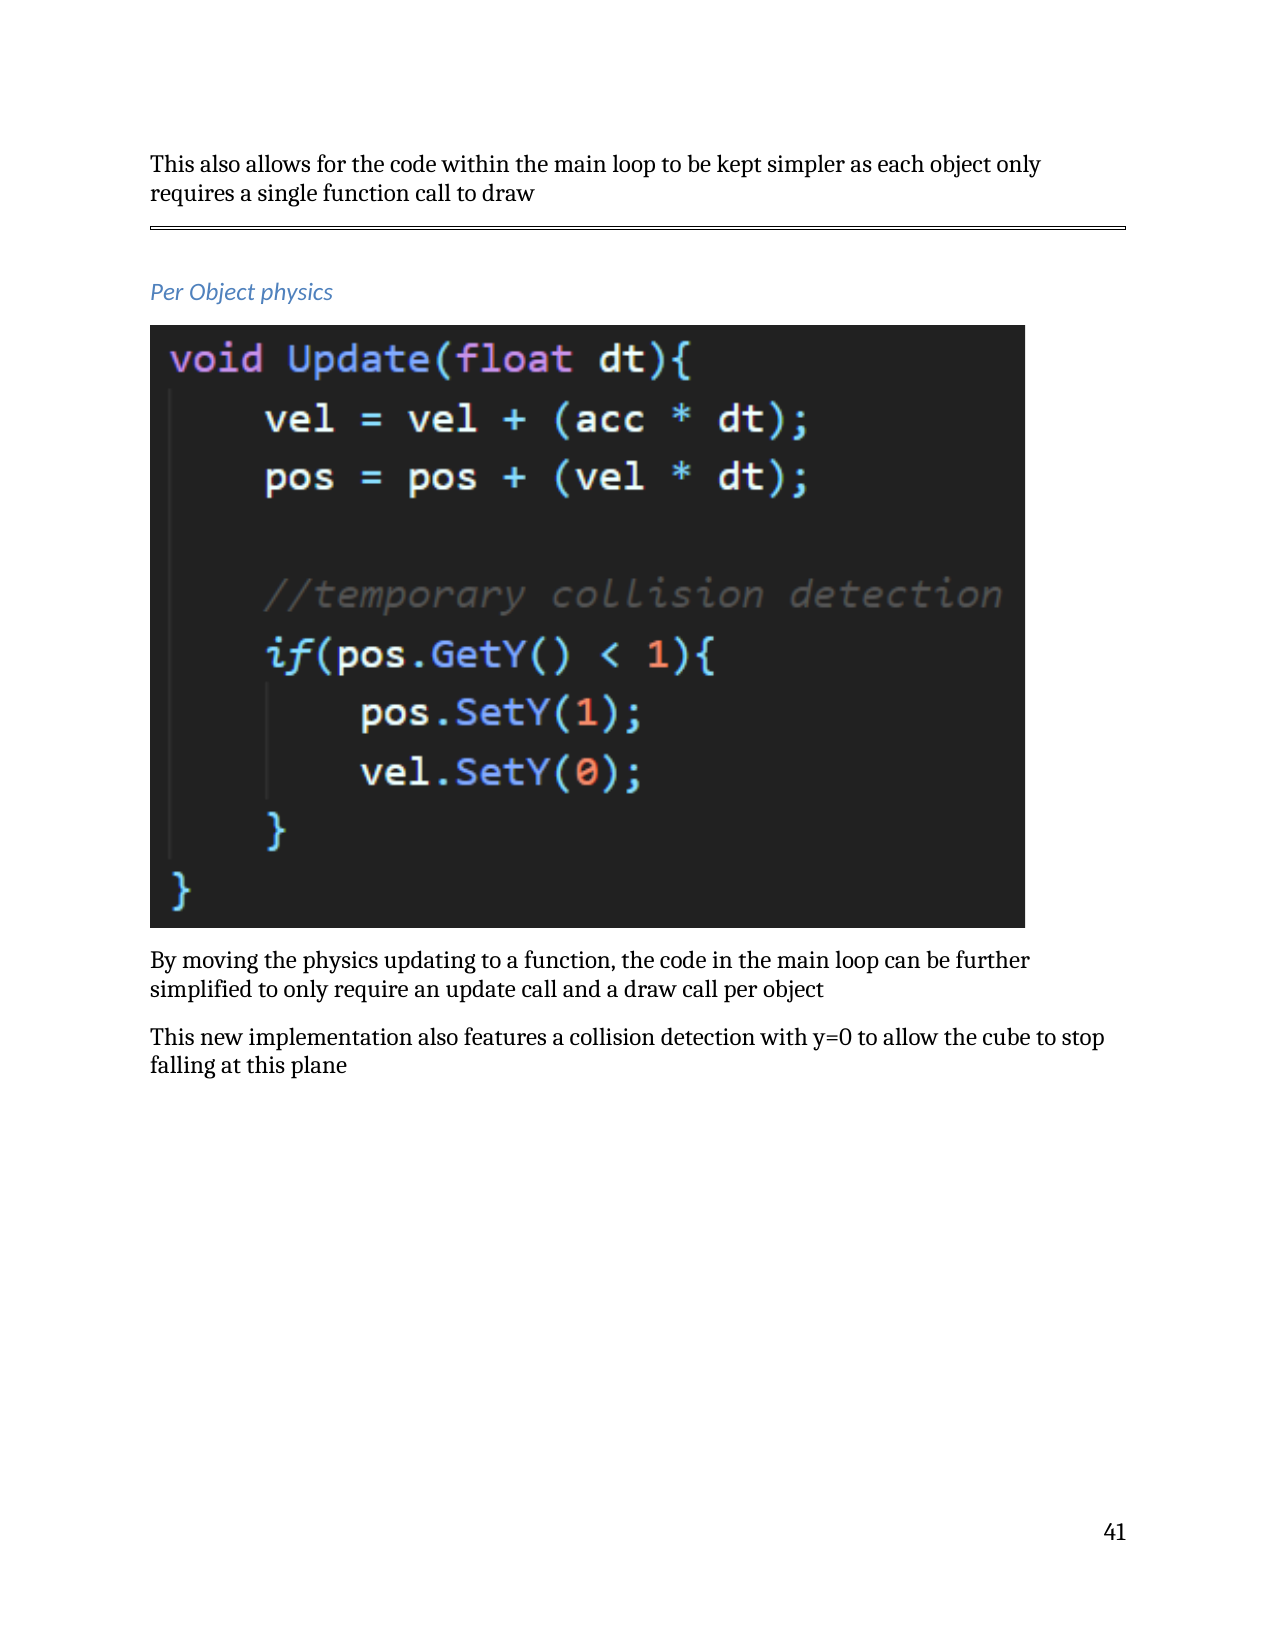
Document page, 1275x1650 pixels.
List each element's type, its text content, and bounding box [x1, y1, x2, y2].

picture [150, 325, 1025, 928]
text This also allows for the code within the main loop to be kept simpler as each object only requires a single function call to draw [150, 150, 1125, 207]
subtitle Per Object physics [150, 276, 1125, 306]
text By moving the physics updating to a function, the code in the main loop can be further simplified to only require an update call and a draw call per object [150, 946, 1125, 1004]
text This new implementation also features a collision detection with y=0 to allow the cube to stop falling at this plane [150, 1023, 1125, 1080]
